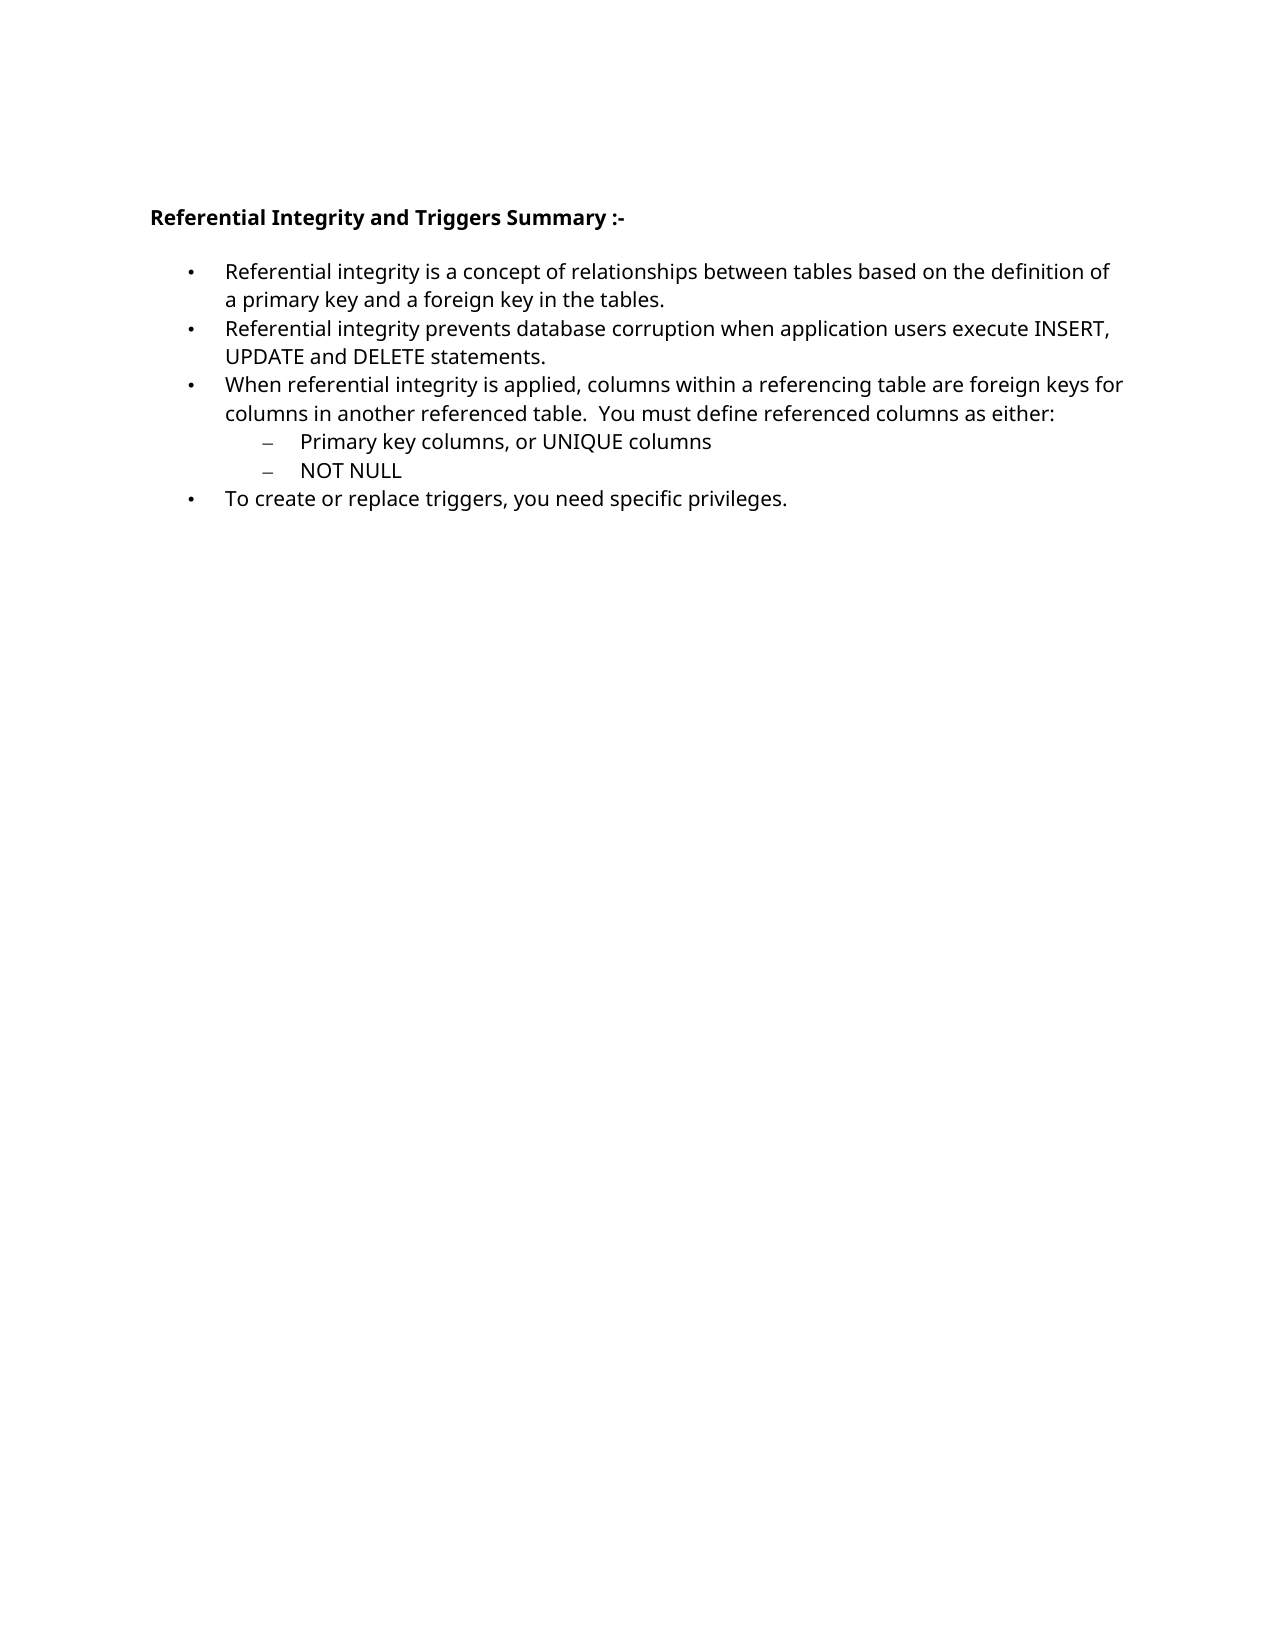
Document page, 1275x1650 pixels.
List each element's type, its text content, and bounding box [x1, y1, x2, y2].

text Referential Integrity and Triggers Summary :- [150, 203, 1125, 232]
list Referential integrity is a concept of relationships between tables based on the definition of a primary key and a foreign key in the tables. [187, 257, 1125, 314]
list NOT NULL [262, 456, 1125, 484]
list Referential integrity prevents database corruption when application users execute INSERT, UPDATE and DELETE statements. [187, 314, 1125, 371]
list To create or replace triggers, you need specific privileges. [187, 484, 1125, 513]
list Primary key columns, or UNIQUE columns [262, 427, 1125, 456]
list When referential integrity is applied, columns within a referencing table are foreign keys for columns in another referenced table. You must define referenced columns as either: [187, 371, 1125, 427]
